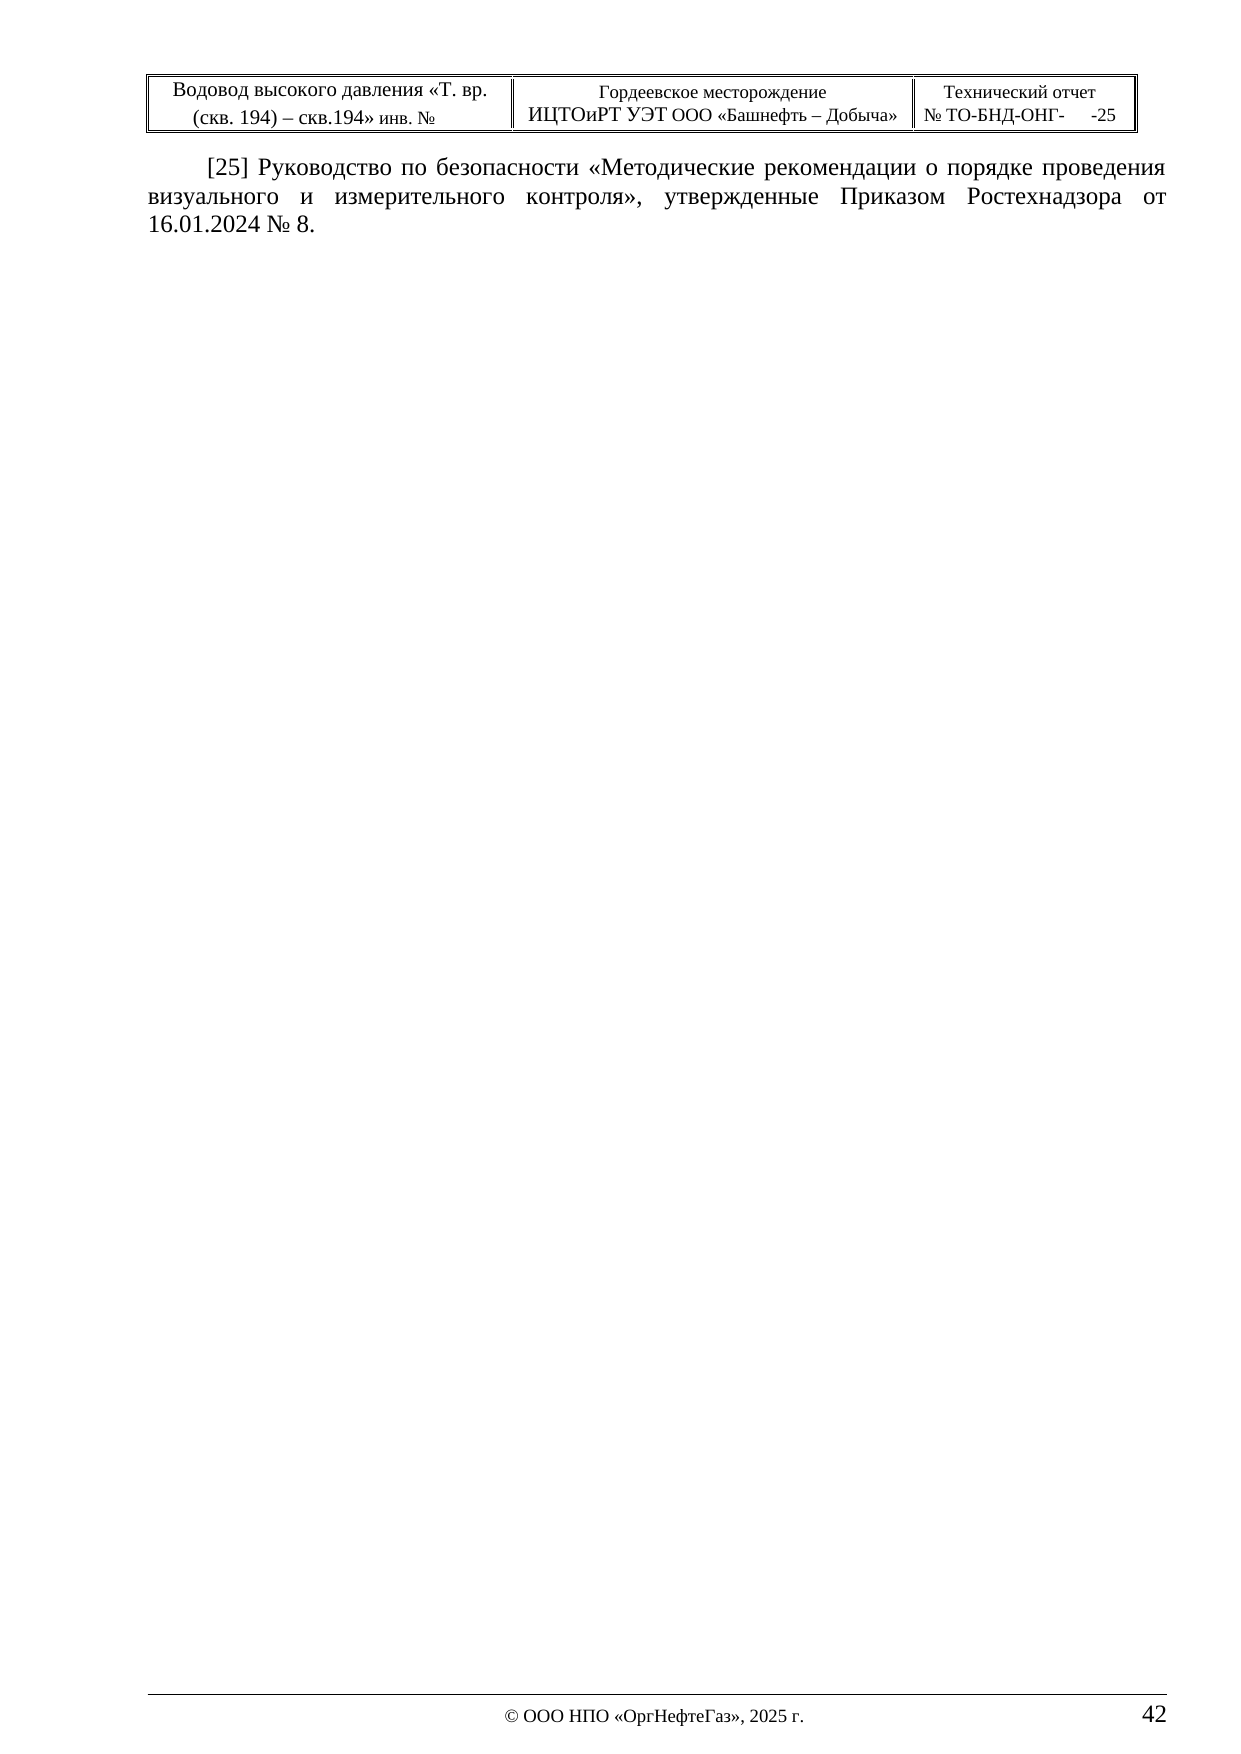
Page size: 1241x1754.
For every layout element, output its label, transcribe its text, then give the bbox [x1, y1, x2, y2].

text [25] Руководство по безопасности «Методические рекомендации о порядке проведения визуального и измерительного контроля», утвержденные Приказом Ростехнадзора от 16.01.2024 № 8. [148, 152, 1167, 238]
